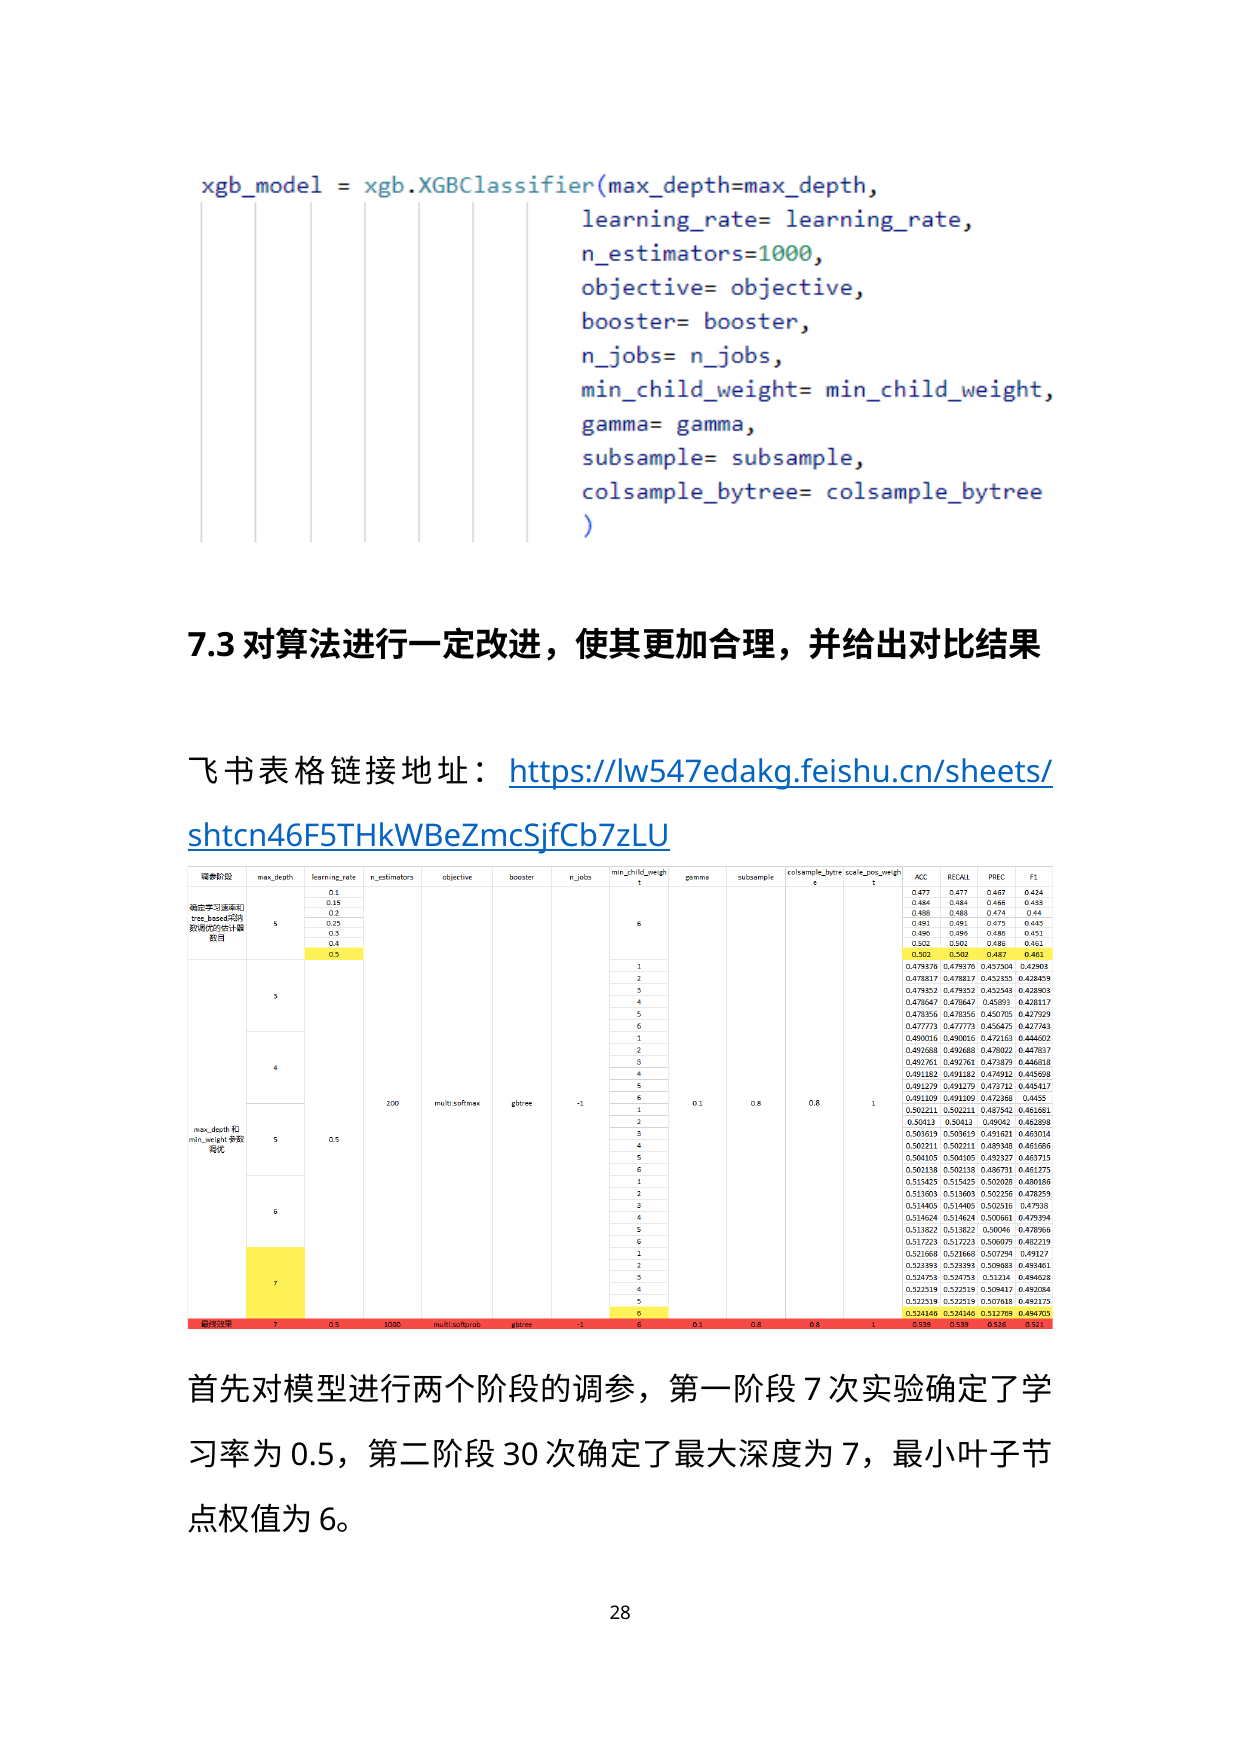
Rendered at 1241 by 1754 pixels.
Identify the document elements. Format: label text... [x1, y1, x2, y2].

picture [187, 866, 1053, 1329]
text 飞书表格链接地址：https://lw547edakg.feishu.cn/sheets/shtcn46F5THkWBeZmcSjfCb7zLU [187, 737, 1053, 866]
subtitle 7.3对算法进行一定改进，使其更加合理，并给出对比结果 [187, 609, 1053, 674]
text 首先对模型进行两个阶段的调参，第一阶段7次实验确定了学习率为0.5，第二阶段30次确定了最大深度为7，最小叶子节点权值为6。 [187, 1354, 1053, 1549]
picture [187, 159, 1053, 561]
